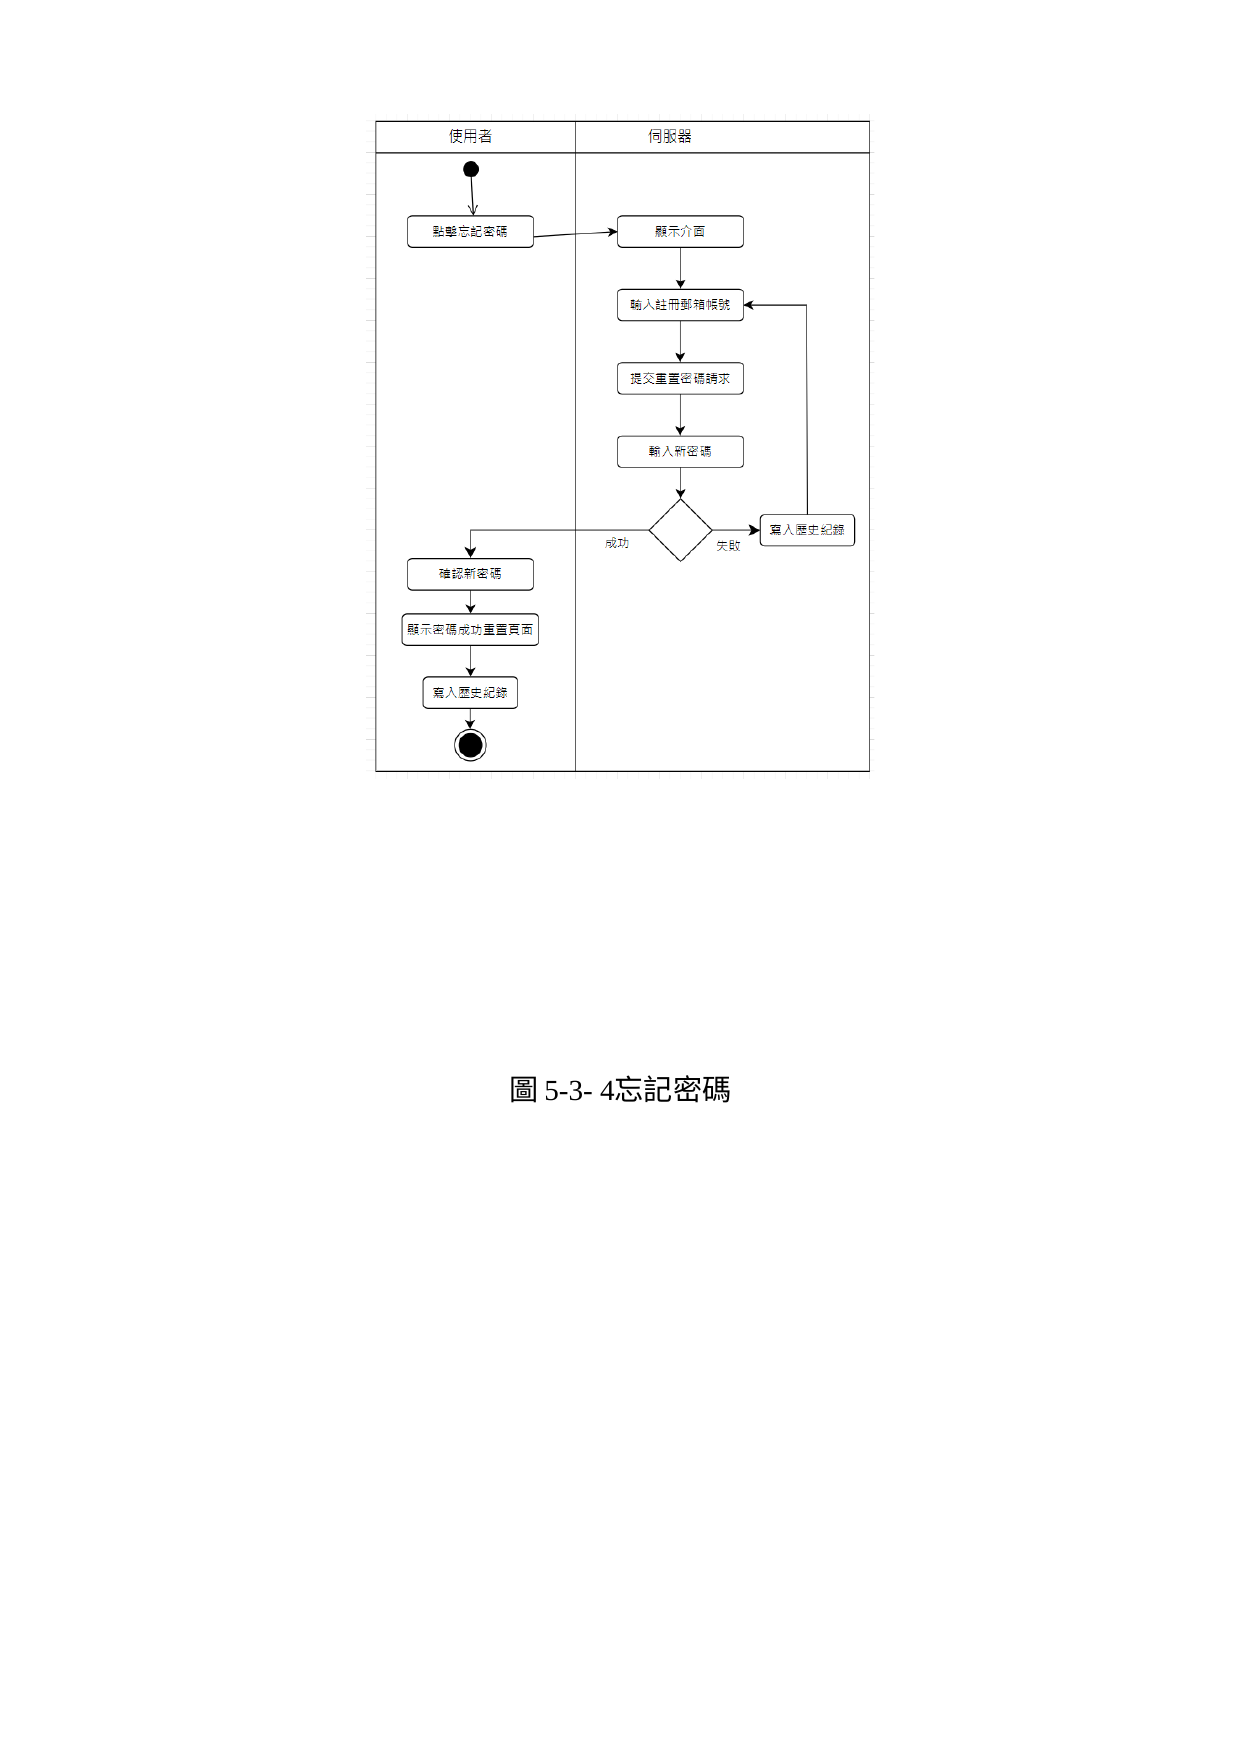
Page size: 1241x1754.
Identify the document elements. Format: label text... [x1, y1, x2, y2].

text 圖5-3- 4忘記密碼 [89, 1052, 1152, 1127]
picture [366, 114, 875, 779]
